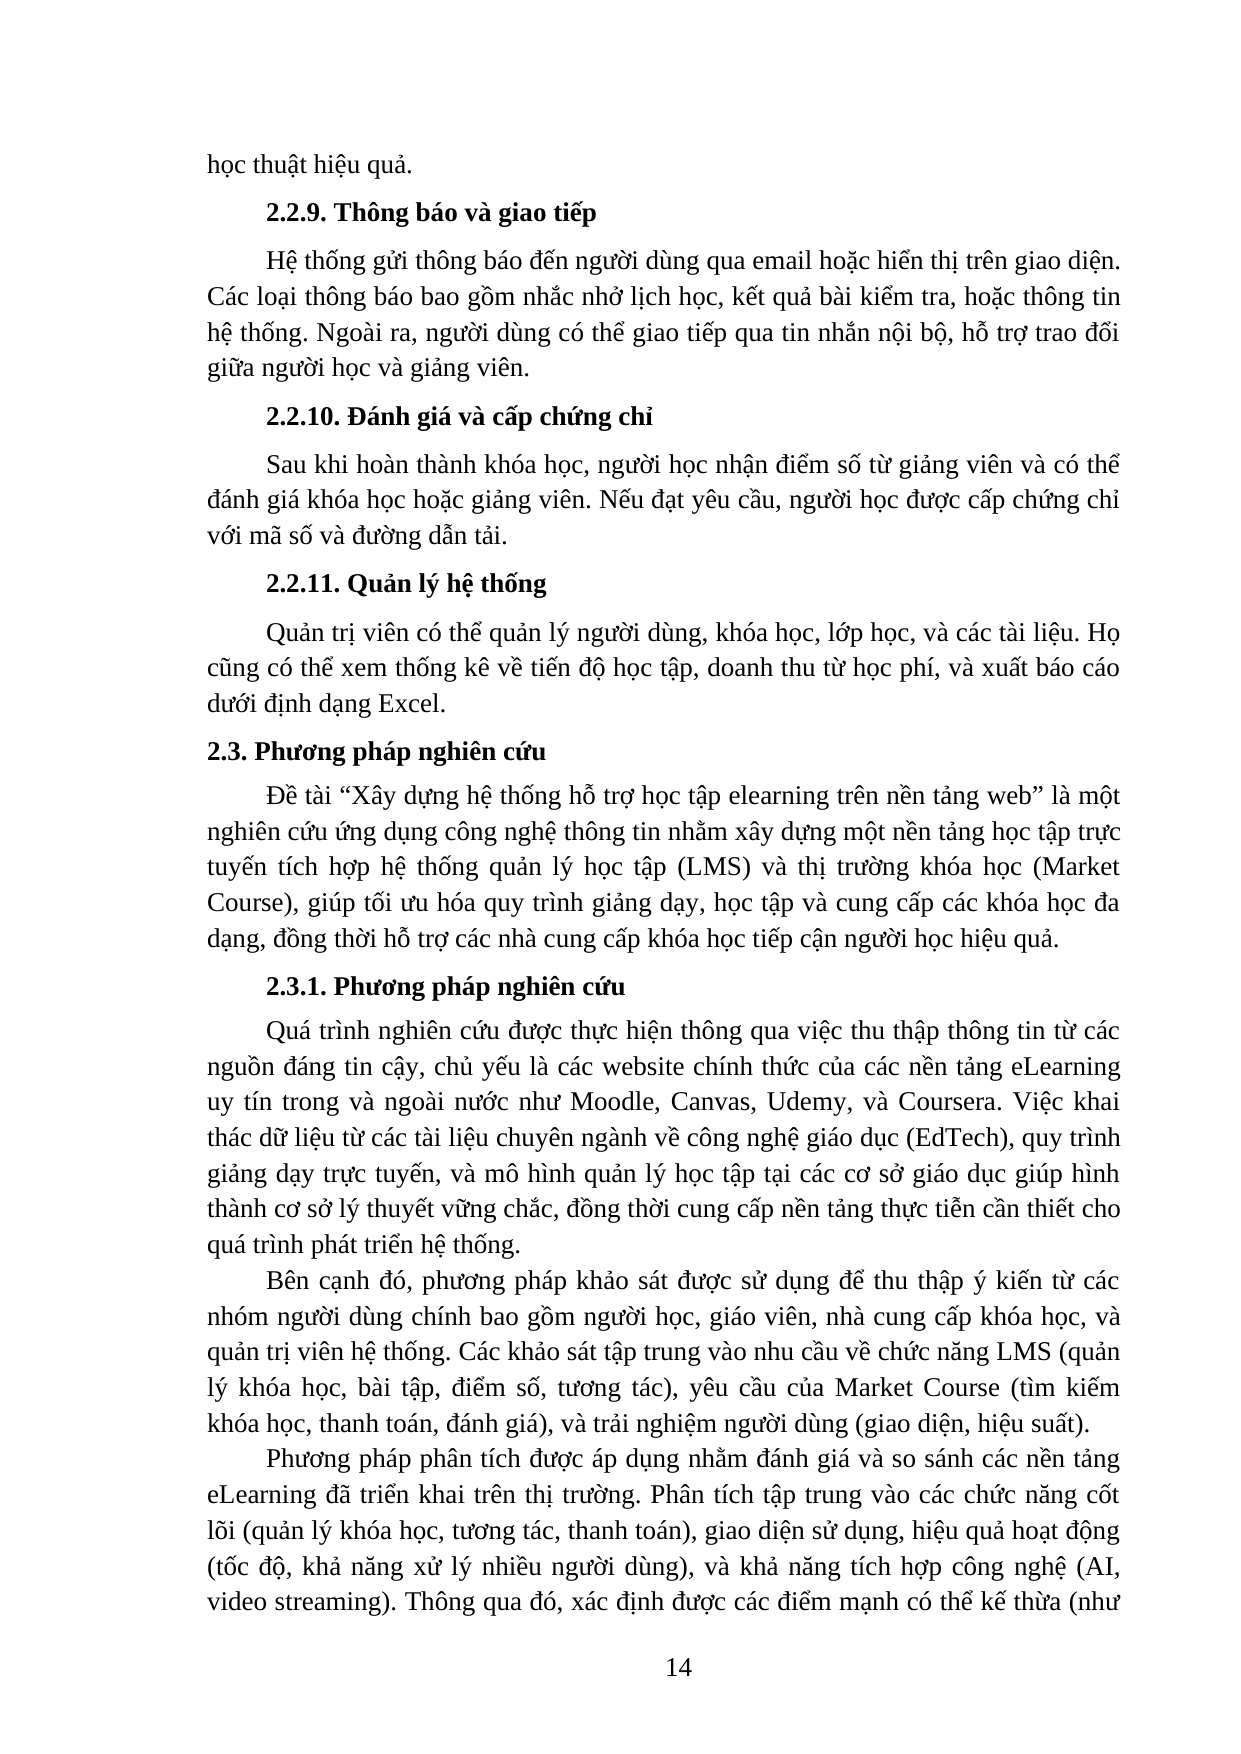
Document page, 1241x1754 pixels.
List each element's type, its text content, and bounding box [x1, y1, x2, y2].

text Bên cạnh đó, phương pháp khảo sát được sử dụng để thu thập ý kiến từ các nhóm người dùng chính bao gồm người học, giáo viên, nhà cung cấp khóa học, và quản trị viên hệ thống. Các khảo sát tập trung vào nhu cầu về chức năng LMS (quản lý khóa học, bài tập, điểm số, tương tác), yêu cầu của Market Course (tìm kiếm khóa học, thanh toán, đánh giá), và trải nghiệm người dùng (giao diện, hiệu suất). [207, 1264, 1122, 1438]
subtitle 2.2.9. Thông báo và giao tiếp [207, 196, 1122, 227]
subtitle 2.2.10. Đánh giá và cấp chứng chỉ [207, 399, 1122, 431]
text Đề tài “Xây dựng hệ thống hỗ trợ học tập elearning trên nền tảng web” là một nghiên cứu ứng dụng công nghệ thông tin nhằm xây dựng một nền tảng học tập trực tuyến tích hợp hệ thống quản lý học tập (LMS) và thị trường khóa học (Market Course), giúp tối ưu hóa quy trình giảng dạy, học tập và cung cấp các khóa học đa dạng, đồng thời hỗ trợ các nhà cung cấp khóa học tiếp cận người học hiệu quả. [207, 779, 1122, 953]
text Quản trị viên có thể quản lý người dùng, khóa học, lớp học, và các tài liệu. Họ cũng có thể xem thống kê về tiến độ học tập, doanh thu từ học phí, và xuất báo cáo dưới định dạng Excel. [207, 616, 1122, 718]
subtitle 2.2.11. Quản lý hệ thống [207, 567, 1122, 599]
text Quá trình nghiên cứu được thực hiện thông qua việc thu thập thông tin từ các nguồn đáng tin cậy, chủ yếu là các website chính thức của các nền tảng eLearning uy tín trong và ngoài nước như Moodle, Canvas, Udemy, và Coursera. Việc khai thác dữ liệu từ các tài liệu chuyên ngành về công nghệ giáo dục (EdTech), quy trình giảng dạy trực tuyến, và mô hình quản lý học tập tại các cơ sở giáo dục giúp hình thành cơ sở lý thuyết vững chắc, đồng thời cung cấp nền tảng thực tiễn cần thiết cho quá trình phát triển hệ thống. [207, 1014, 1122, 1259]
subtitle 2.3.1. Phương pháp nghiên cứu [207, 970, 1122, 1001]
text Hệ thống gửi thông báo đến người dùng qua email hoặc hiển thị trên giao diện. Các loại thông báo bao gồm nhắc nhở lịch học, kết quả bài kiểm tra, hoặc thông tin hệ thống. Ngoài ra, người dùng có thể giao tiếp qua tin nhắn nội bộ, hỗ trợ trao đổi giữa người học và giảng viên. [207, 244, 1122, 382]
subtitle 2.3. Phương pháp nghiên cứu [207, 735, 1122, 767]
text Sau khi hoàn thành khóa học, người học nhận điểm số từ giảng viên và có thể đánh giá khóa học hoặc giảng viên. Nếu đạt yêu cầu, người học được cấp chứng chỉ với mã số và đường dẫn tải. [207, 448, 1122, 550]
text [207, 1443, 1122, 1617]
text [207, 148, 1122, 179]
